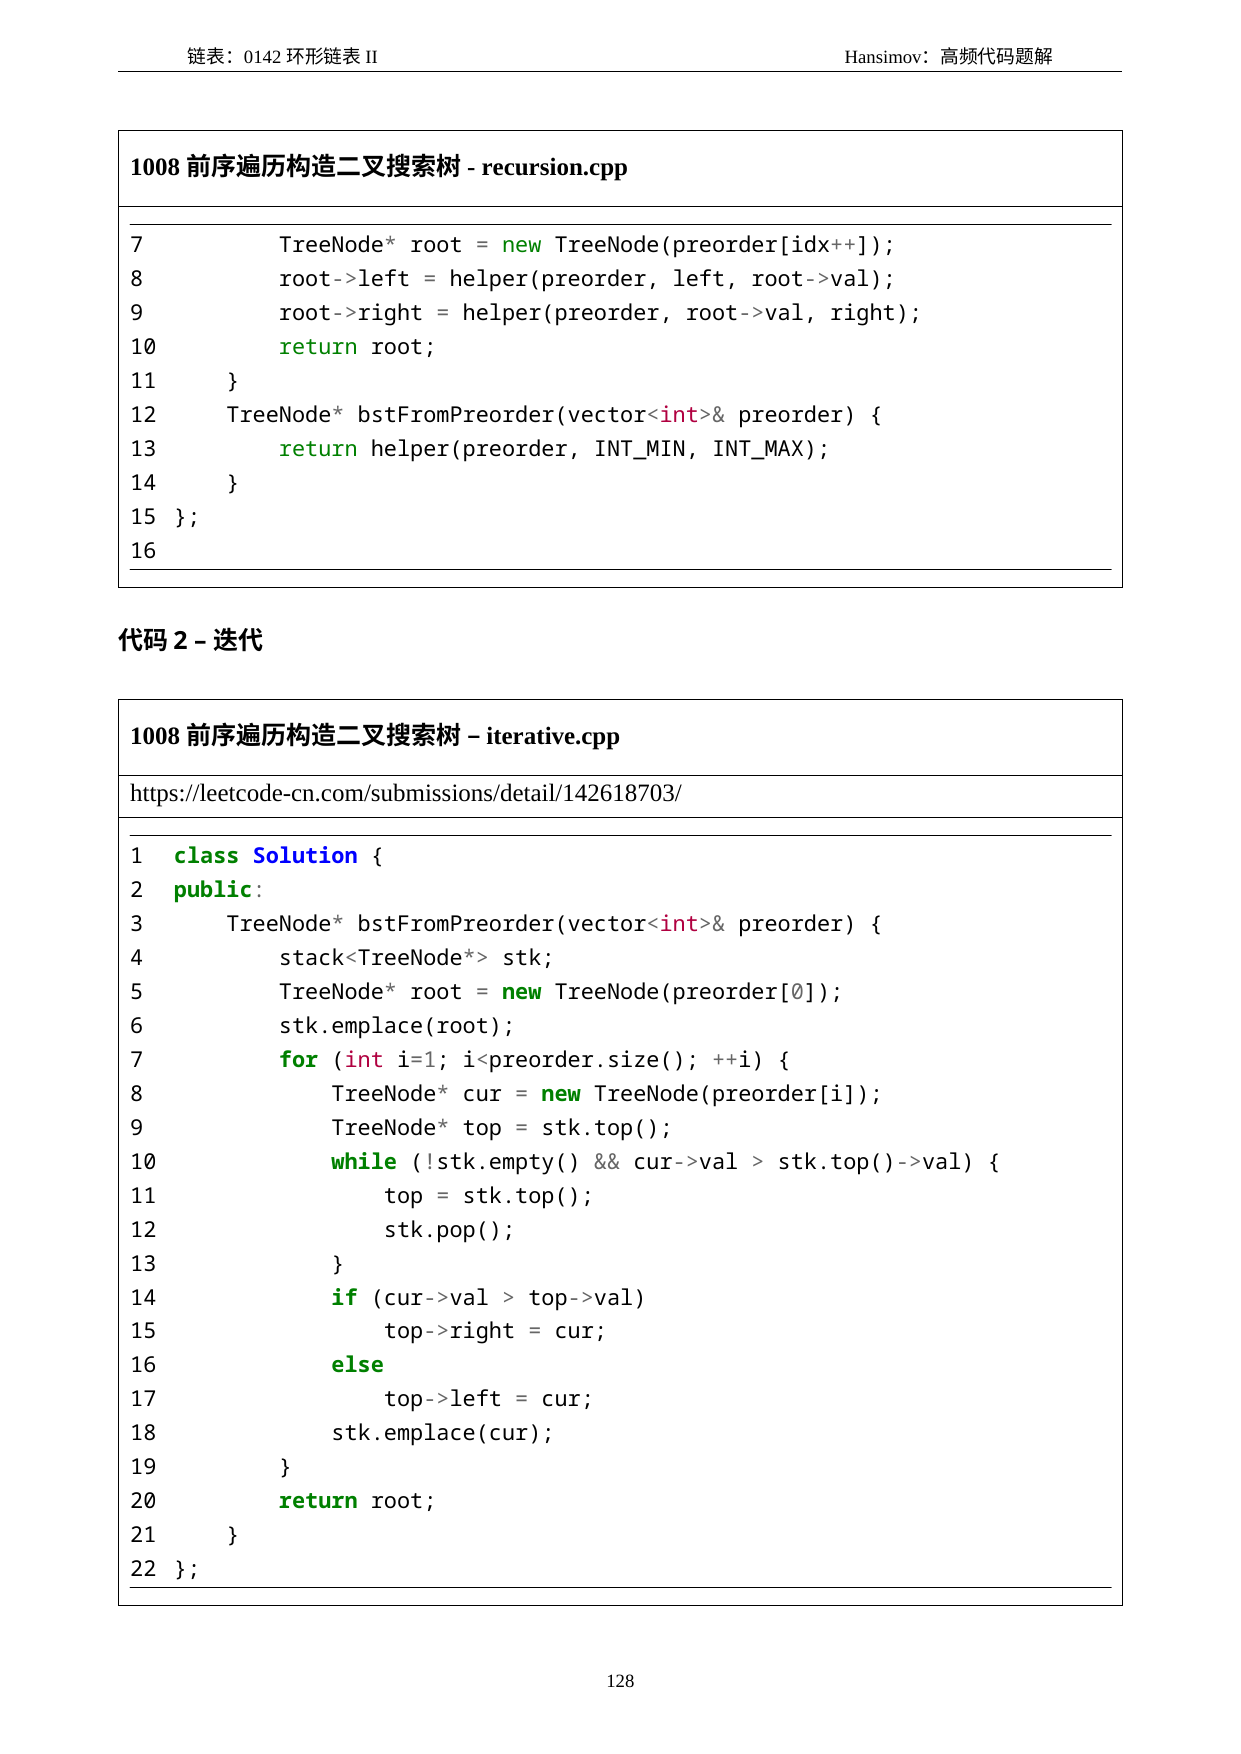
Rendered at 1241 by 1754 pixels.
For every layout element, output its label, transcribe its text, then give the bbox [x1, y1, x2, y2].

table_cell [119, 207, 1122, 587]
subtitle 代码2 – 迭代 [118, 605, 1097, 673]
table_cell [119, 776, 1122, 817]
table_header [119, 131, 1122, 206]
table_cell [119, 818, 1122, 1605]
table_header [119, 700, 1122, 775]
